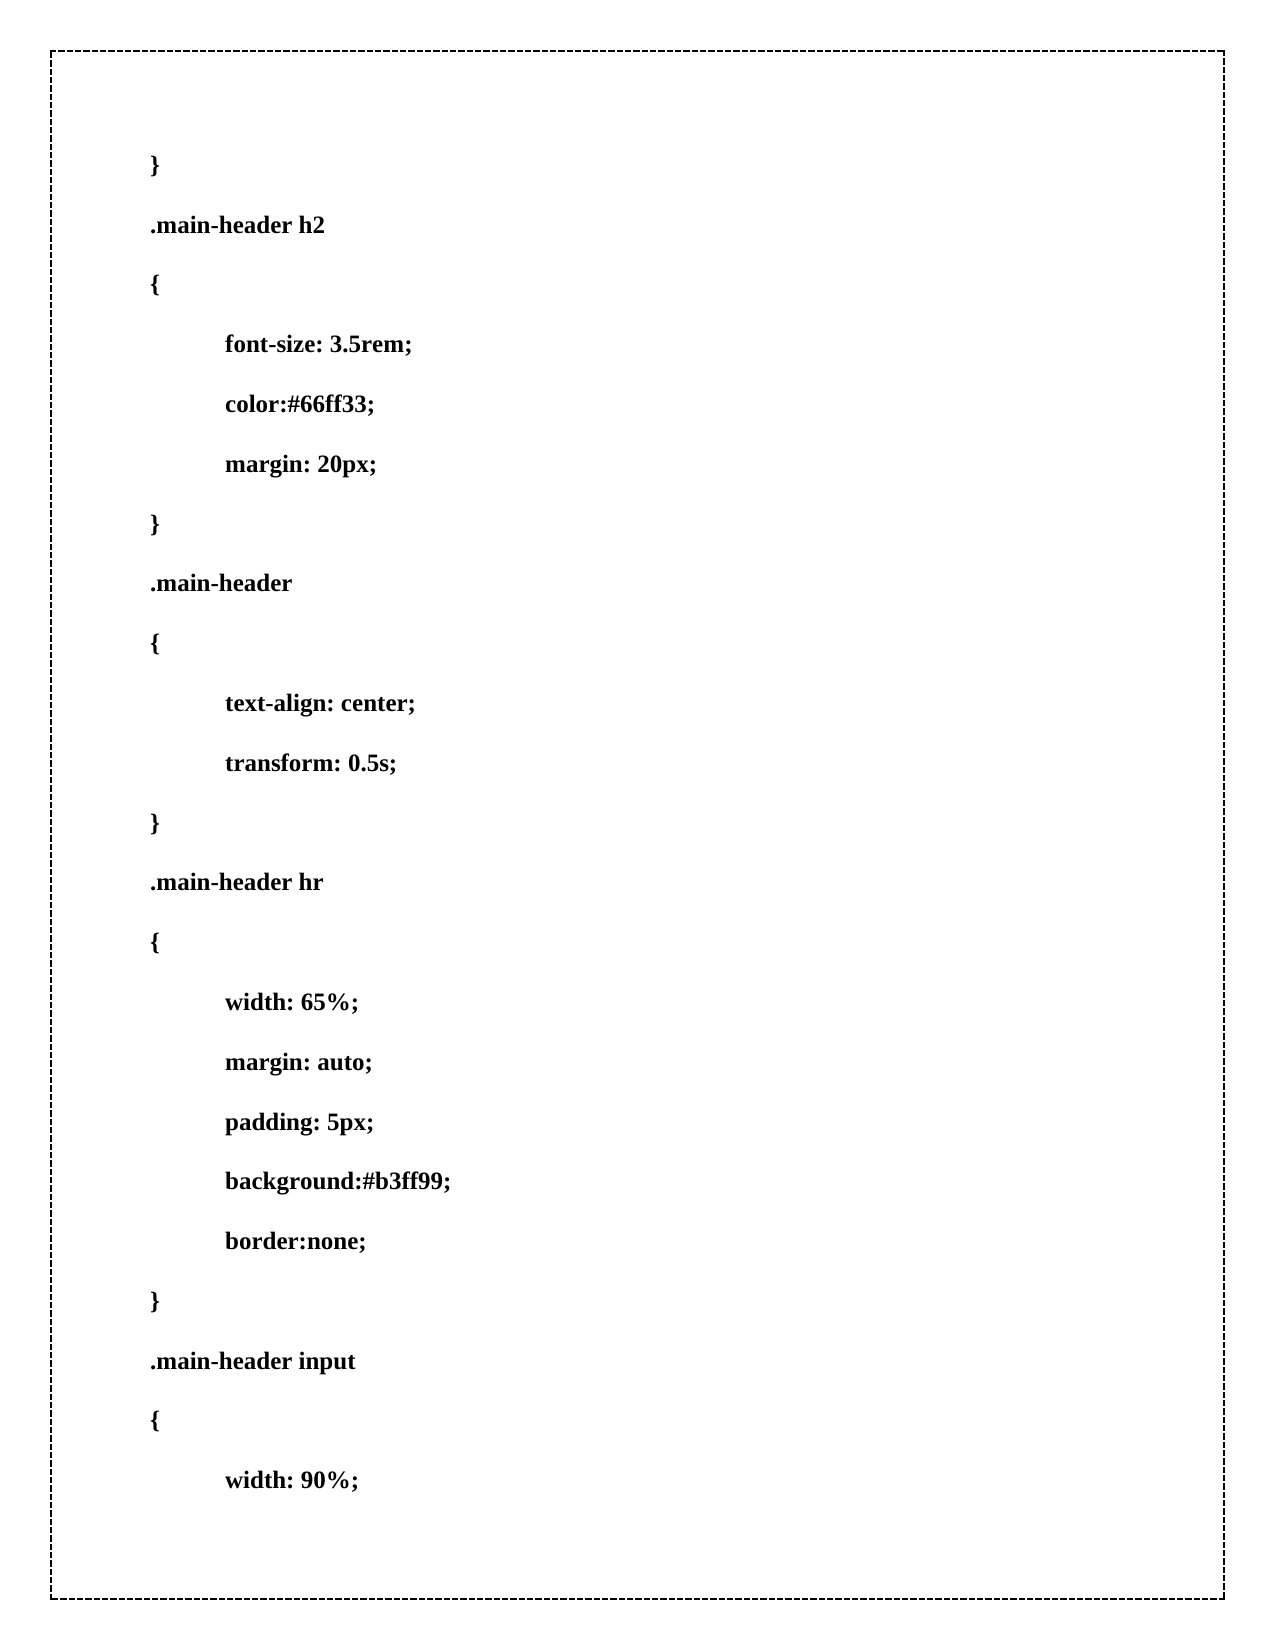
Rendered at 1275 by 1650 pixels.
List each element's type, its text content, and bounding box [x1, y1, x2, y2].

text { [150, 628, 1125, 657]
text } [150, 150, 1125, 179]
text { [150, 927, 1125, 956]
text .main-header hr [150, 867, 1125, 896]
text text-align: center; [150, 688, 1125, 717]
text margin: 20px; [150, 449, 1125, 478]
text .main-header [150, 568, 1125, 597]
text } [150, 509, 1125, 537]
text { [150, 1406, 1125, 1434]
text .main-header input [150, 1346, 1125, 1374]
text padding: 5px; [150, 1107, 1125, 1135]
text width: 90%; [150, 1465, 1125, 1494]
text { [150, 269, 1125, 298]
text } [150, 808, 1125, 836]
text color:#66ff33; [150, 389, 1125, 418]
text transform: 0.5s; [150, 748, 1125, 777]
text margin: auto; [150, 1047, 1125, 1076]
text width: 65%; [150, 987, 1125, 1016]
text .main-header h2 [150, 210, 1125, 238]
text background:#b3ff99; [150, 1166, 1125, 1195]
text border:none; [150, 1226, 1125, 1255]
text } [150, 1286, 1125, 1315]
text font-size: 3.5rem; [150, 329, 1125, 358]
